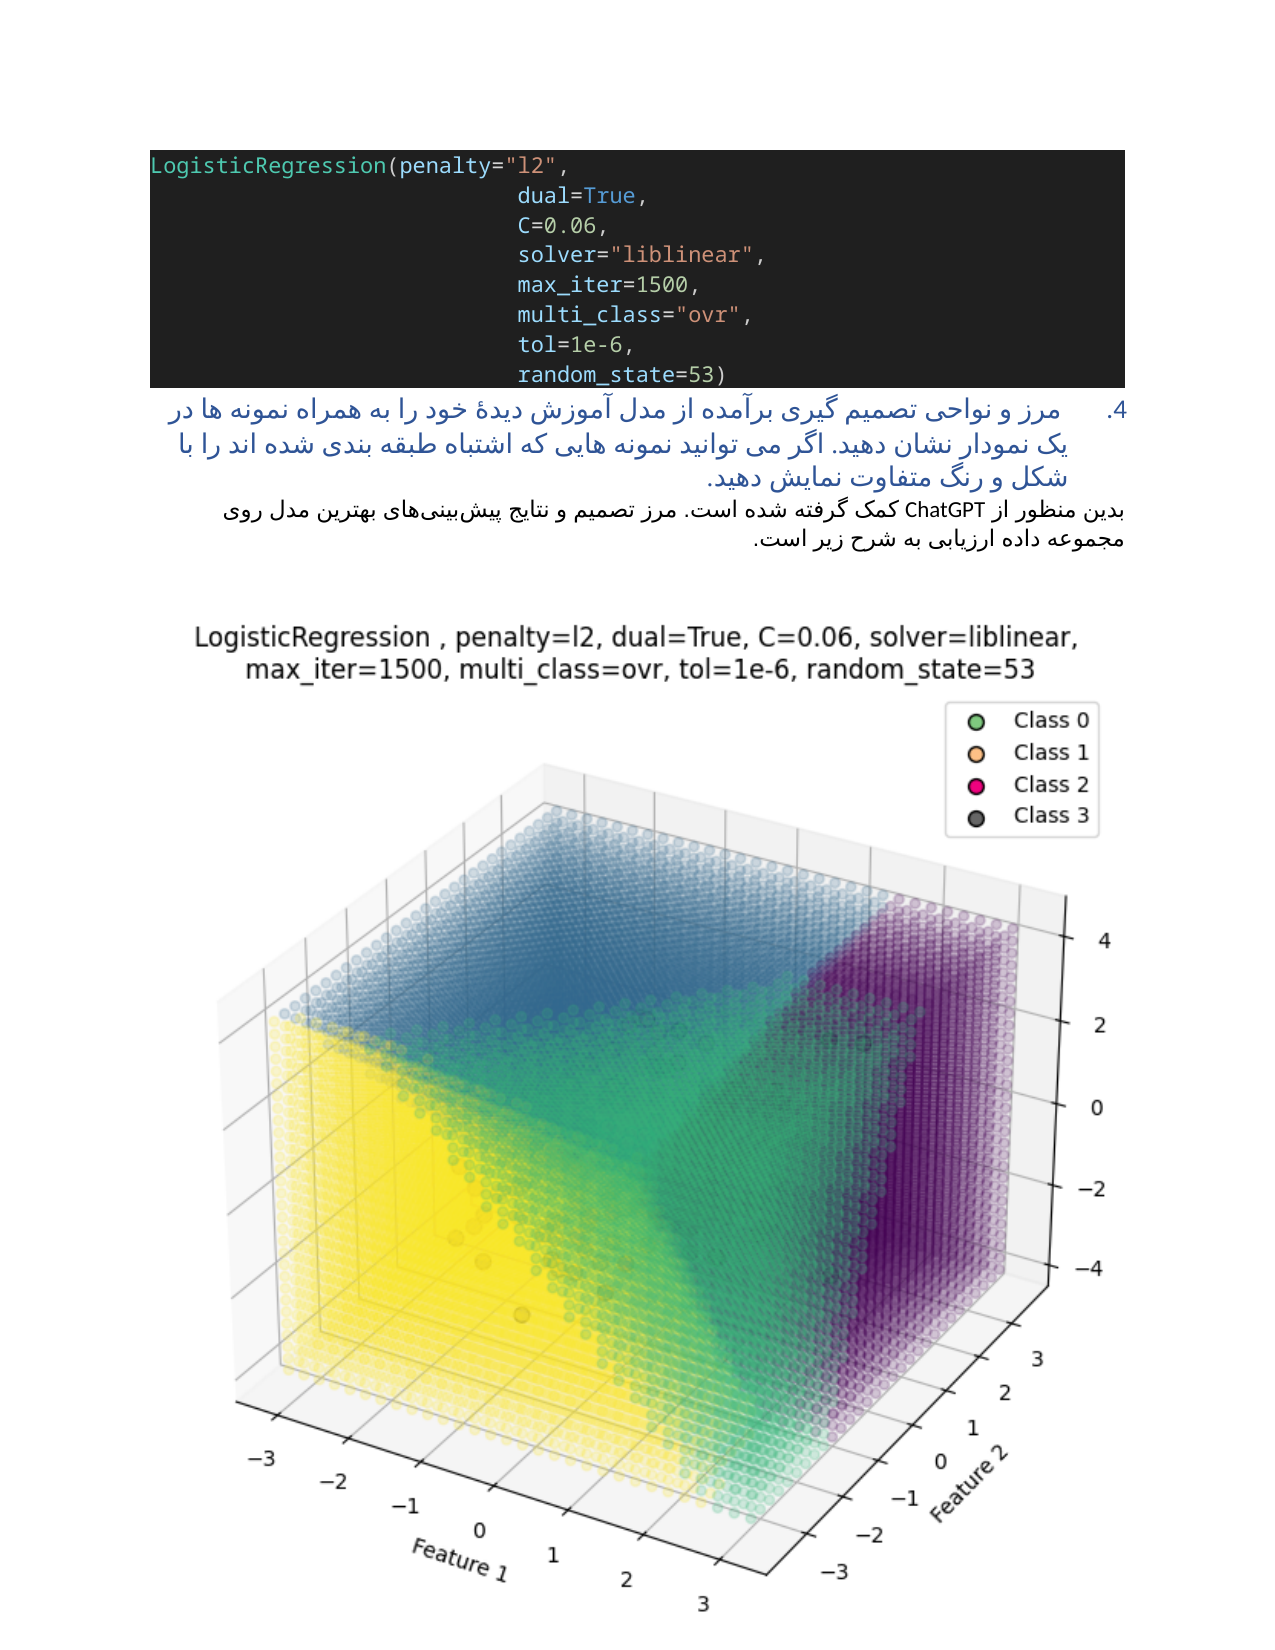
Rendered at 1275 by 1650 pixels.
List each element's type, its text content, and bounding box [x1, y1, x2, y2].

text بدین منظور از ChatGPT کمک گرفته شده است. مرز تصمیم و نتایج پیش‌بینی‌های بهترین مدل روی مجموعه داده ارزیابی به شرح زیر است. [150, 495, 1125, 551]
text LogisticRegression(penalty="l2", [150, 150, 1125, 180]
text max_iter=1500, [150, 269, 1125, 299]
subtitle مرز و نواحی تصمیم گیری برآمده از مدل آموزش دیدۀ خود را به همراه نمونه ها در یک نمودار نشان دهید. اگر می توانید نمونه هایی که اشتباه طبقه بندی شده اند را با شکل و رنگ متفاوت نمایش دهید. [150, 392, 1106, 493]
text solver="liblinear", [150, 239, 1125, 269]
text dual=True, [150, 180, 1125, 209]
text tol=1e-6, [150, 329, 1125, 358]
text C=0.06, [150, 209, 1125, 239]
text multi_class="ovr", [150, 299, 1125, 329]
text random_state=53) [150, 358, 1125, 388]
picture [150, 610, 1125, 1650]
